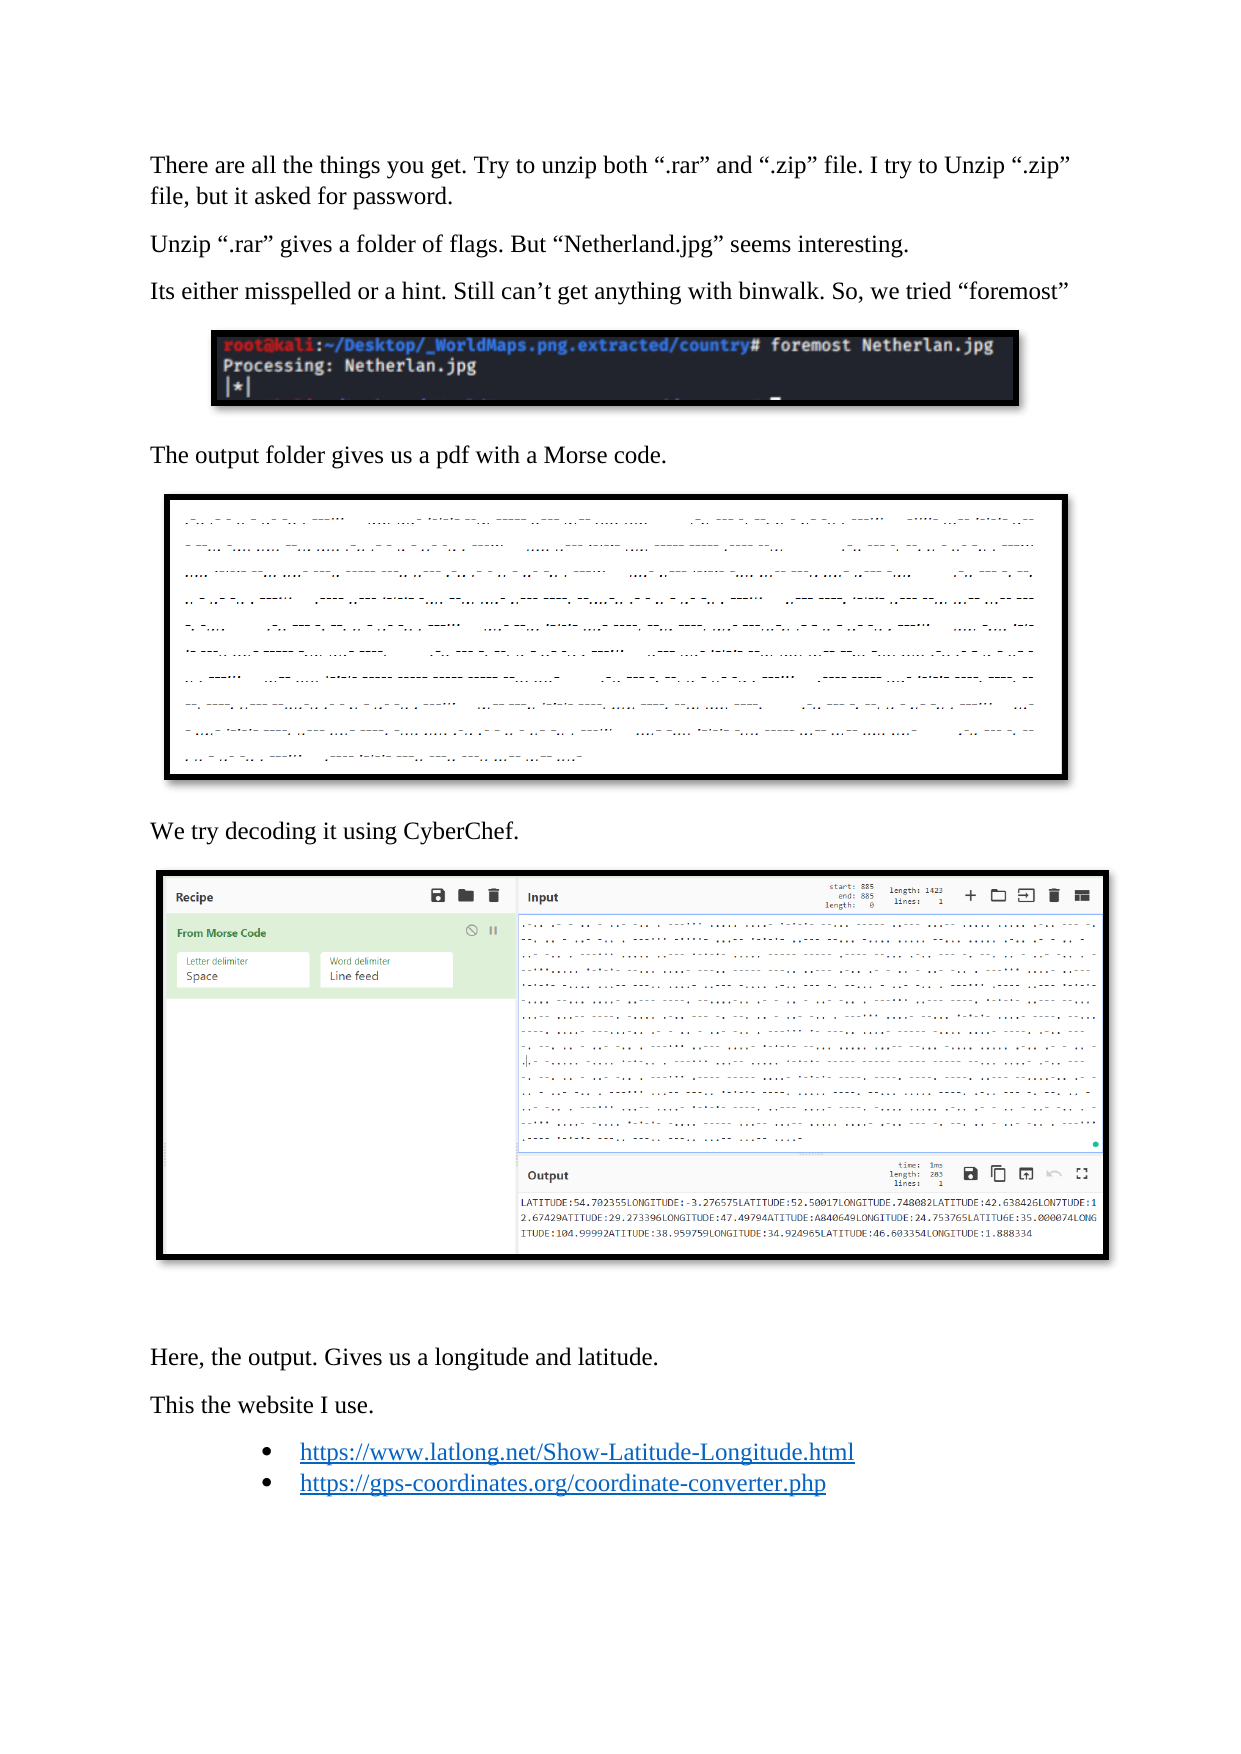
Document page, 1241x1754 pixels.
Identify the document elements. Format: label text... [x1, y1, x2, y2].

text The output folder gives us a pdf with a Morse code. [150, 440, 1090, 469]
picture [163, 876, 1103, 1254]
text Here, the output. Gives us a longitude and latitude. [150, 1342, 1090, 1371]
text Unzip “.rar” gives a folder of flags. But “Netherland.jpg” seems interesting. [150, 229, 1090, 257]
text This the website I use. [150, 1390, 1090, 1418]
text Its either misspelled or a hint. Still can’t get anything with binwalk. So, we tried “foremost” [150, 276, 1090, 305]
text There are all the things you get. Try to unzip both “.rar” and “.zip” file. I try to Unzip “.zip” file, but it asked for password. [150, 150, 1090, 210]
picture [217, 337, 1013, 400]
picture [170, 500, 1062, 774]
list https://gps-coordinates.org/coordinate-converter.php [262, 1468, 1090, 1497]
text We try decoding it using CyberChef. [150, 816, 1090, 845]
list https://www.latlong.net/Show-Latitude-Longitude.html [262, 1437, 1090, 1466]
